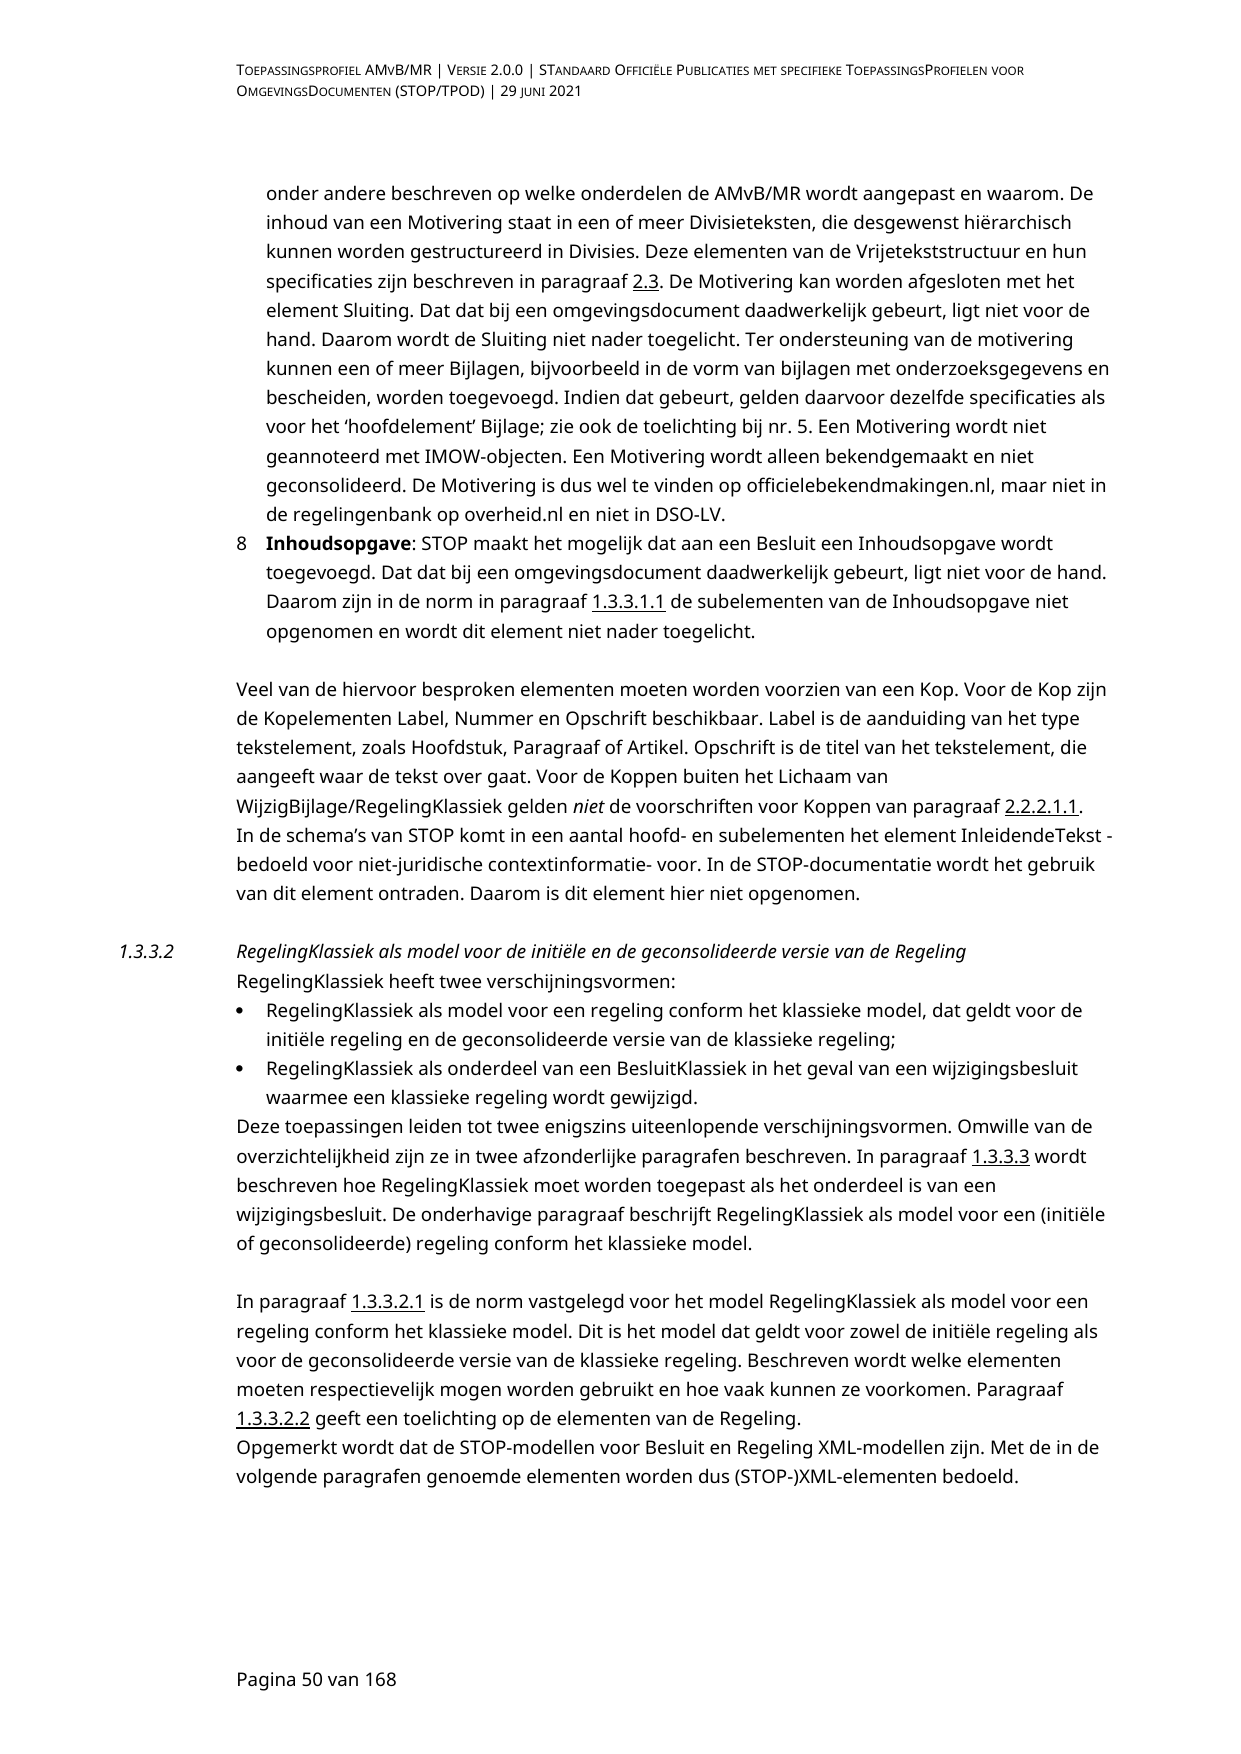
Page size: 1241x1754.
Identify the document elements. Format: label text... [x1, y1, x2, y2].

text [236, 177, 1122, 527]
text RegelingKlassiek als model voor een regeling conform het klassieke model, dat geldt voor de initiële regeling en de geconsolideerde versie van de klassieke regeling; [236, 994, 1122, 1052]
text RegelingKlassiek als onderdeel van een BesluitKlassiek in het geval van een wijzigingsbesluit waarmee een klassieke regeling wordt gewijzigd. [236, 1052, 1122, 1111]
text In de schema’s van STOP komt in een aantal hoofd- en subelementen het element InleidendeTekst -bedoeld voor niet-juridische contextinformatie- voor. In de STOP-documentatie wordt het gebruik van dit element ontraden. Daarom is dit element hier niet opgenomen. [236, 819, 1122, 906]
text Opgemerkt wordt dat de STOP-modellen voor Besluit en Regeling XML-modellen zijn. Met de in de volgende paragrafen genoemde elementen worden dus (STOP-)XML-elementen bedoeld. [236, 1431, 1122, 1490]
text RegelingKlassiek heeft twee verschijningsvormen: [236, 965, 1122, 994]
text Inhoudsopgave: STOP maakt het mogelijk dat aan een Besluit een Inhoudsopgave wordt toegevoegd. Dat dat bij een omgevingsdocument daadwerkelijk gebeurt, ligt niet voor de hand. Daarom zijn in de norm in paragraaf 4.3.3.1.1 de subelementen van de Inhoudsopgave niet opgenomen en wordt dit element niet nader toegelicht. [236, 527, 1122, 644]
text Deze toepassingen leiden tot twee enigszins uiteenlopende verschijningsvormen. Omwille van de overzichtelijkheid zijn ze in twee afzonderlijke paragrafen beschreven. In paragraaf 4.3.3.3 wordt beschreven hoe RegelingKlassiek moet worden toegepast als het onderdeel is van een wijzigingsbesluit. De onderhavige paragraaf beschrijft RegelingKlassiek als model voor een (initiële of geconsolideerde) regeling conform het klassieke model. [236, 1111, 1122, 1256]
text In paragraaf 4.3.3.2.1 is de norm vastgelegd voor het model RegelingKlassiek als model voor een regeling conform het klassieke model. Dit is het model dat geldt voor zowel de initiële regeling als voor de geconsolideerde versie van de klassieke regeling. Beschreven wordt welke elementen moeten respectievelijk mogen worden gebruikt en hoe vaak kunnen ze voorkomen. Paragraaf 4.3.3.2.2 geeft een toelichting op de elementen van de Regeling. [236, 1286, 1122, 1431]
text Veel van de hiervoor besproken elementen moeten worden voorzien van een Kop. Voor de Kop zijn de Kopelementen Label, Nummer en Opschrift beschikbaar. Label is de aanduiding van het type tekstelement, zoals Hoofdstuk, Paragraaf of Artikel. Opschrift is de titel van het tekstelement, die aangeeft waar de tekst over gaat. Voor de Koppen buiten het Lichaam van WijzigBijlage/RegelingKlassiek gelden niet de voorschriften voor Koppen van paragraaf 5.2.2.1.1. [236, 673, 1122, 819]
subtitle RegelingKlassiek als model voor de initiële en de geconsolideerde versie van de Regeling [118, 936, 1122, 965]
